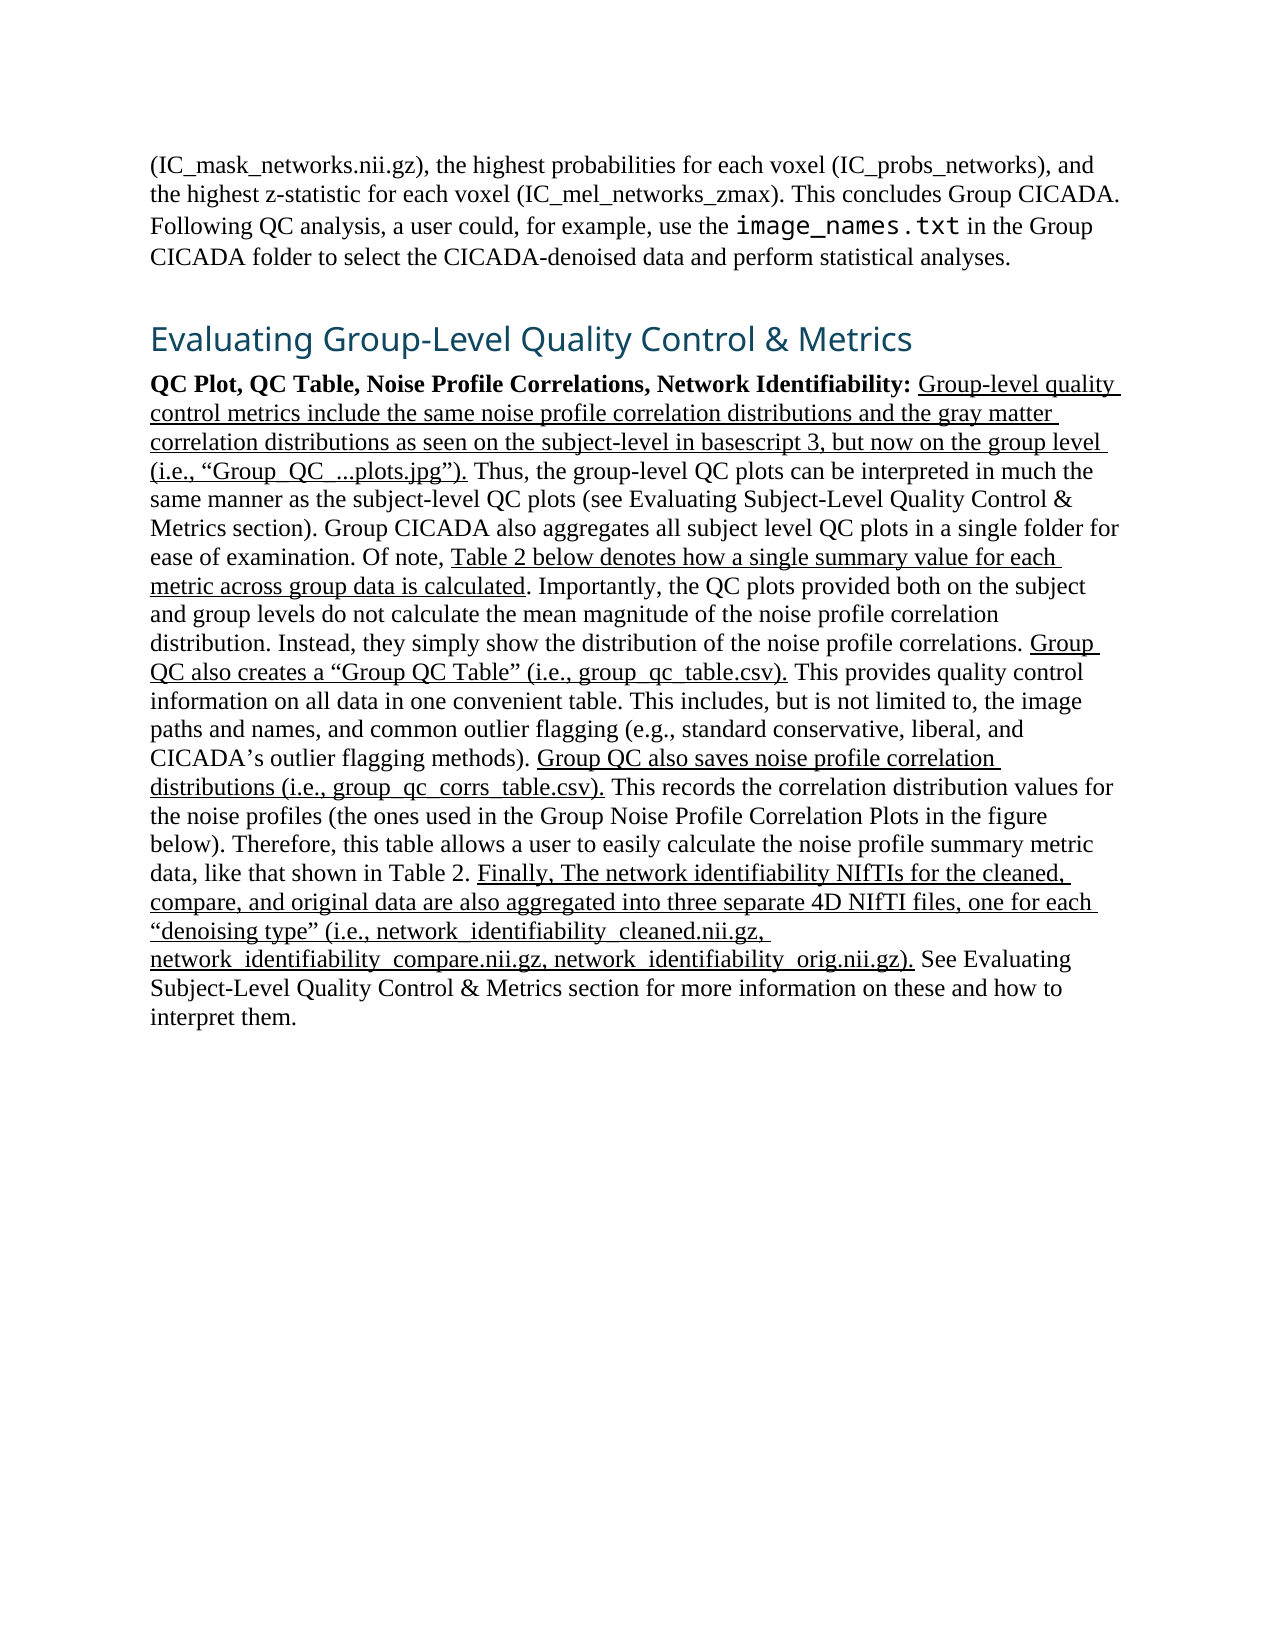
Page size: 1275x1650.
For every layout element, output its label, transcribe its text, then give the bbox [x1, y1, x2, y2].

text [150, 150, 1125, 270]
text QC Plot, QC Table, Noise Profile Correlations, Network Identifiability: Group-level quality control metrics include the same noise profile correlation distributions and the gray matter correlation distributions as seen on the subject-level in basescript 3, but now on the group level (i.e., “Group_QC_...plots.jpg”). Thus, the group-level QC plots can be interpreted in much the same manner as the subject-level QC plots (see Evaluating Subject-Level Quality Control & Metrics section). Group CICADA also aggregates all subject level QC plots in a single folder for ease of examination. Of note, Table 2 below denotes how a single summary value for each metric across group data is calculated. Importantly, the QC plots provided both on the subject and group levels do not calculate the mean magnitude of the noise profile correlation distribution. Instead, they simply show the distribution of the noise profile correlations. Group QC also creates a “Group QC Table” (i.e., group_qc_table.csv). This provides quality control information on all data in one convenient table. This includes, but is not limited to, the image paths and names, and common outlier flagging (e.g., standard conservative, liberal, and CICADA’s outlier flagging methods). Group QC also saves noise profile correlation distributions (i.e., group_qc_corrs_table.csv). This records the correlation distribution values for the noise profiles (the ones used in the Group Noise Profile Correlation Plots in the figure below). Therefore, this table allows a user to easily calculate the noise profile summary metric data, like that shown in Table 2. Finally, The network identifiability NIfTIs for the cleaned, compare, and original data are also aggregated into three separate 4D NIfTI files, one for each “denoising type” (i.e., network_identifiability_cleaned.nii.gz, network_identifiability_compare.nii.gz, network_identifiability_orig.nii.gz). See Evaluating Subject-Level Quality Control & Metrics section for more information on these and how to interpret them. [150, 369, 1125, 1031]
subtitle Evaluating Group-Level Quality Control & Metrics [150, 316, 1125, 361]
